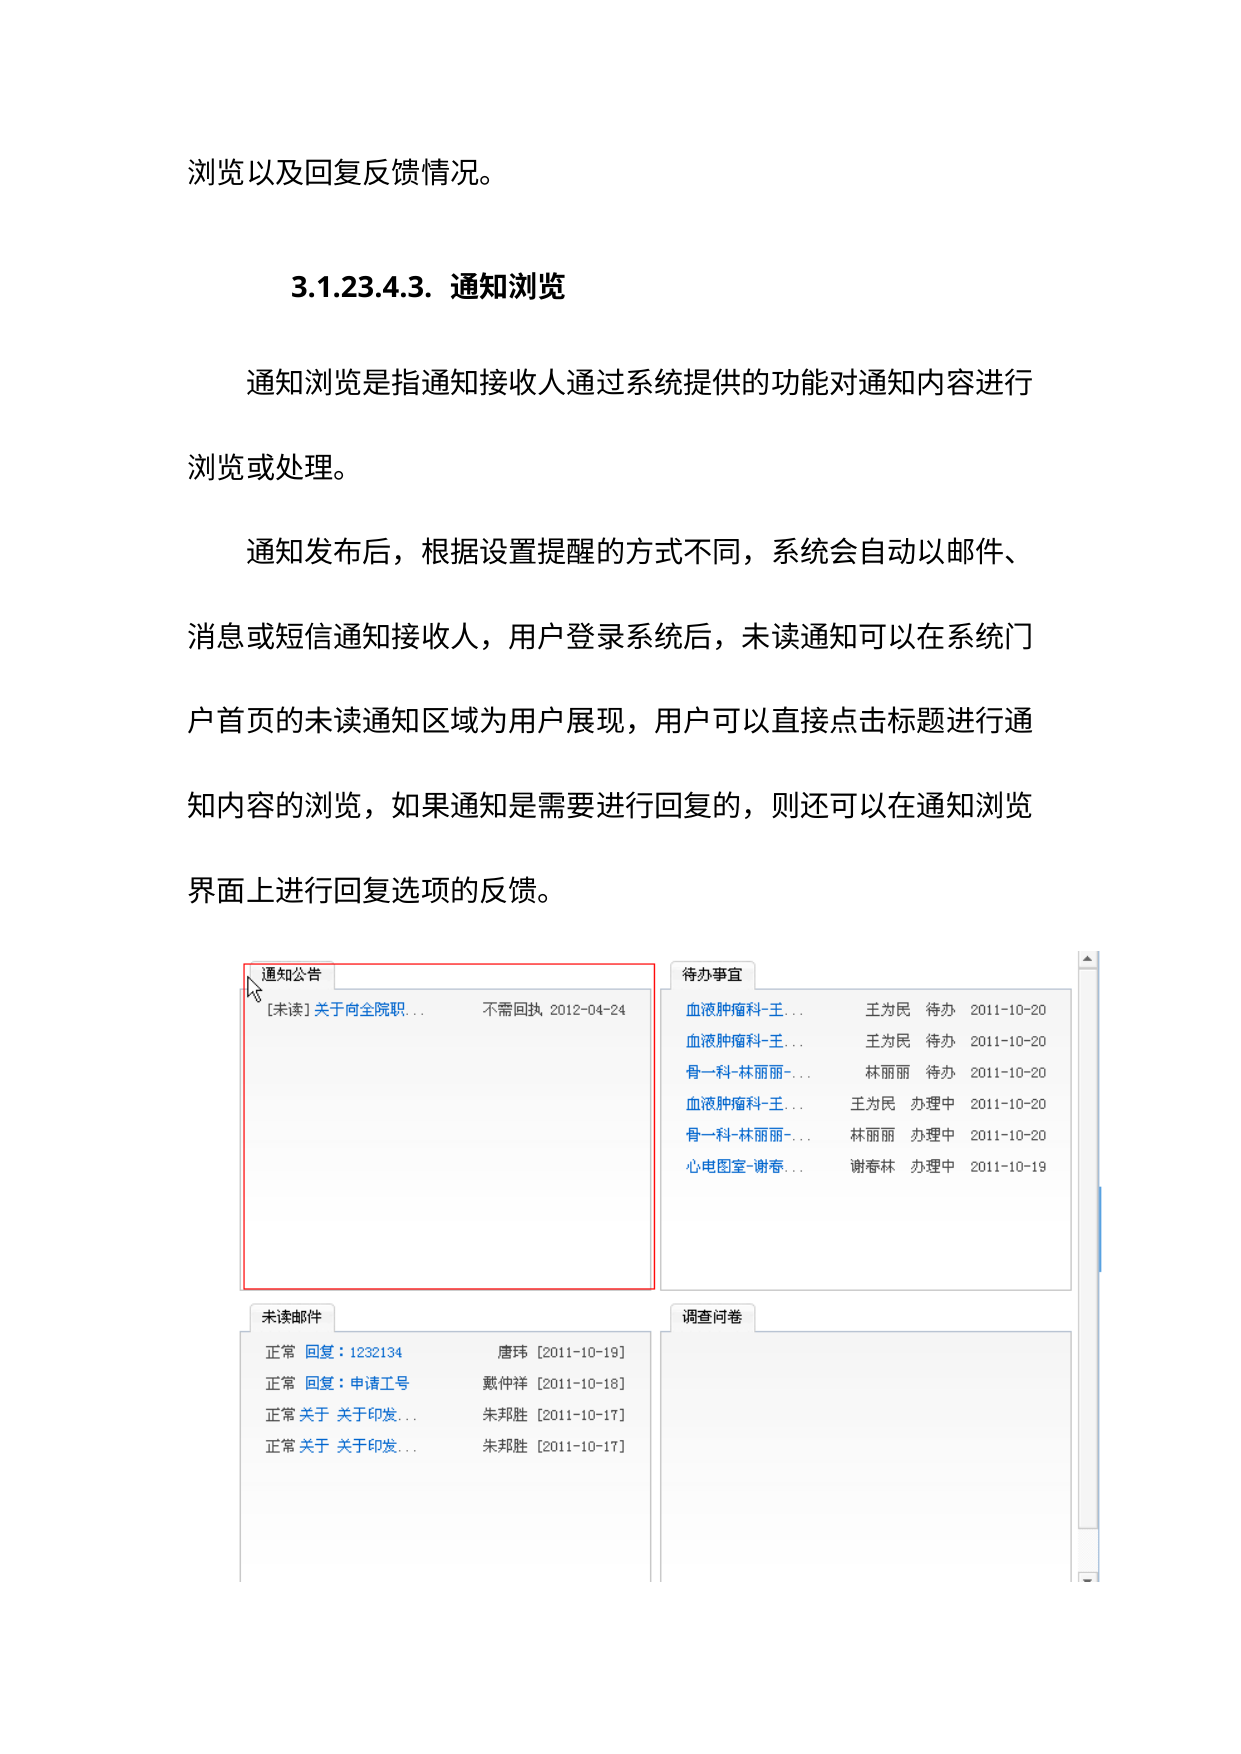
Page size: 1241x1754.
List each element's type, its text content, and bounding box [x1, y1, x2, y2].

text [187, 150, 1053, 192]
text 通知浏览是指通知接收人通过系统提供的功能对通知内容进行浏览或处理。 [187, 359, 1053, 486]
subtitle 通知浏览 [291, 264, 1053, 306]
text 通知发布后，根据设置提醒的方式不同，系统会自动以邮件、消息或短信通知接收人，用户登录系统后，未读通知可以在系统门户首页的未读通知区域为用户展现，用户可以直接点击标题进行通知内容的浏览，如果通知是需要进行回复的，则还可以在通知浏览界面上进行回复选项的反馈。 [187, 529, 1053, 909]
picture [231, 951, 1102, 1582]
